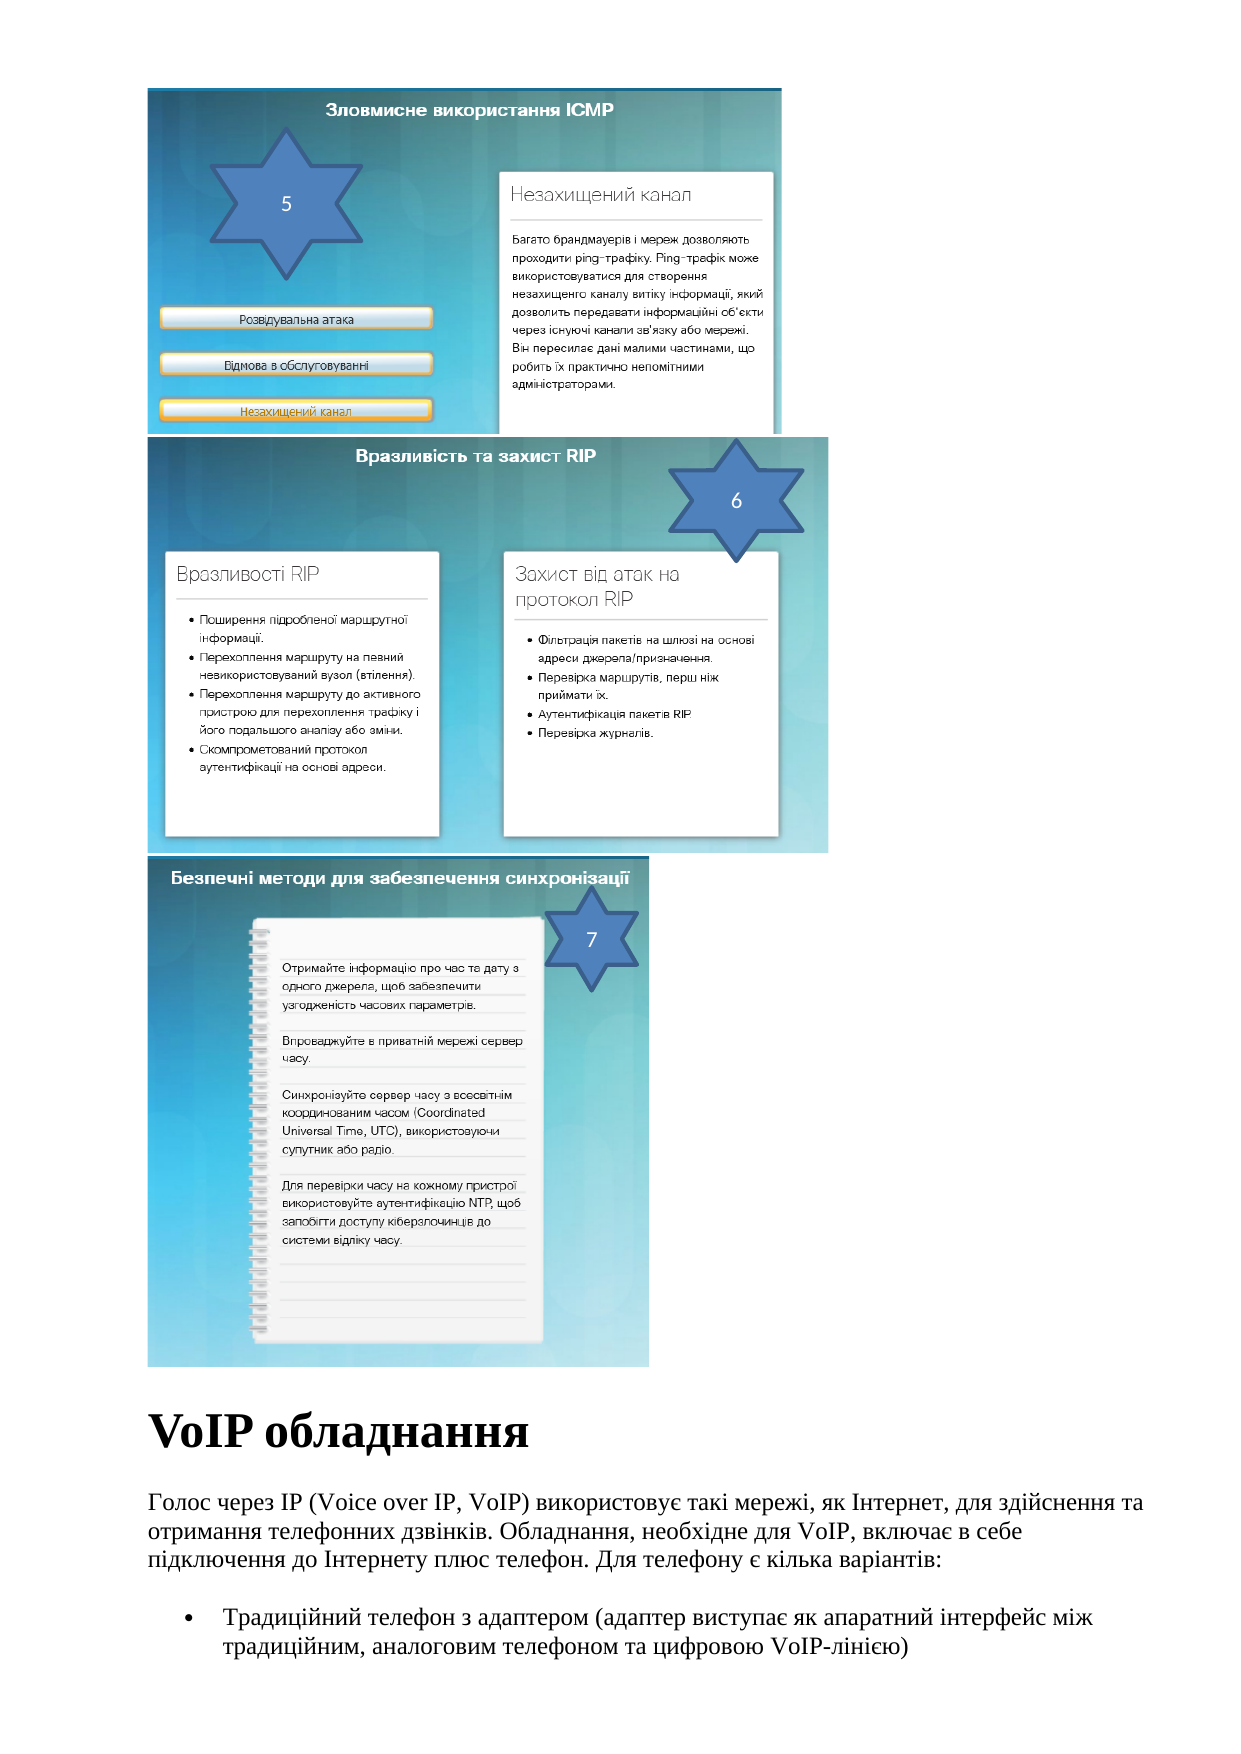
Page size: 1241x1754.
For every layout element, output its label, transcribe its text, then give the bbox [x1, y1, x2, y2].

list Традиційний телефон з адаптером (адаптер виступає як апаратний інтерфейс між традиційним, аналоговим телефоном та цифровою VoIP-лінією) [185, 1602, 1152, 1660]
picture [147, 856, 650, 1367]
picture [147, 437, 829, 853]
picture [147, 88, 782, 434]
text Голос через IP (Voice over IP, VoIP) використовує такі мережі, як Інтернет, для здійснення та отримання телефонних дзвінків. Обладнання, необхідне для VoIP, включає в себе підключення до Інтернету плюс телефон. Для телефону є кілька варіантів: [148, 1487, 1152, 1573]
text VoIP обладнання [148, 1400, 1152, 1458]
